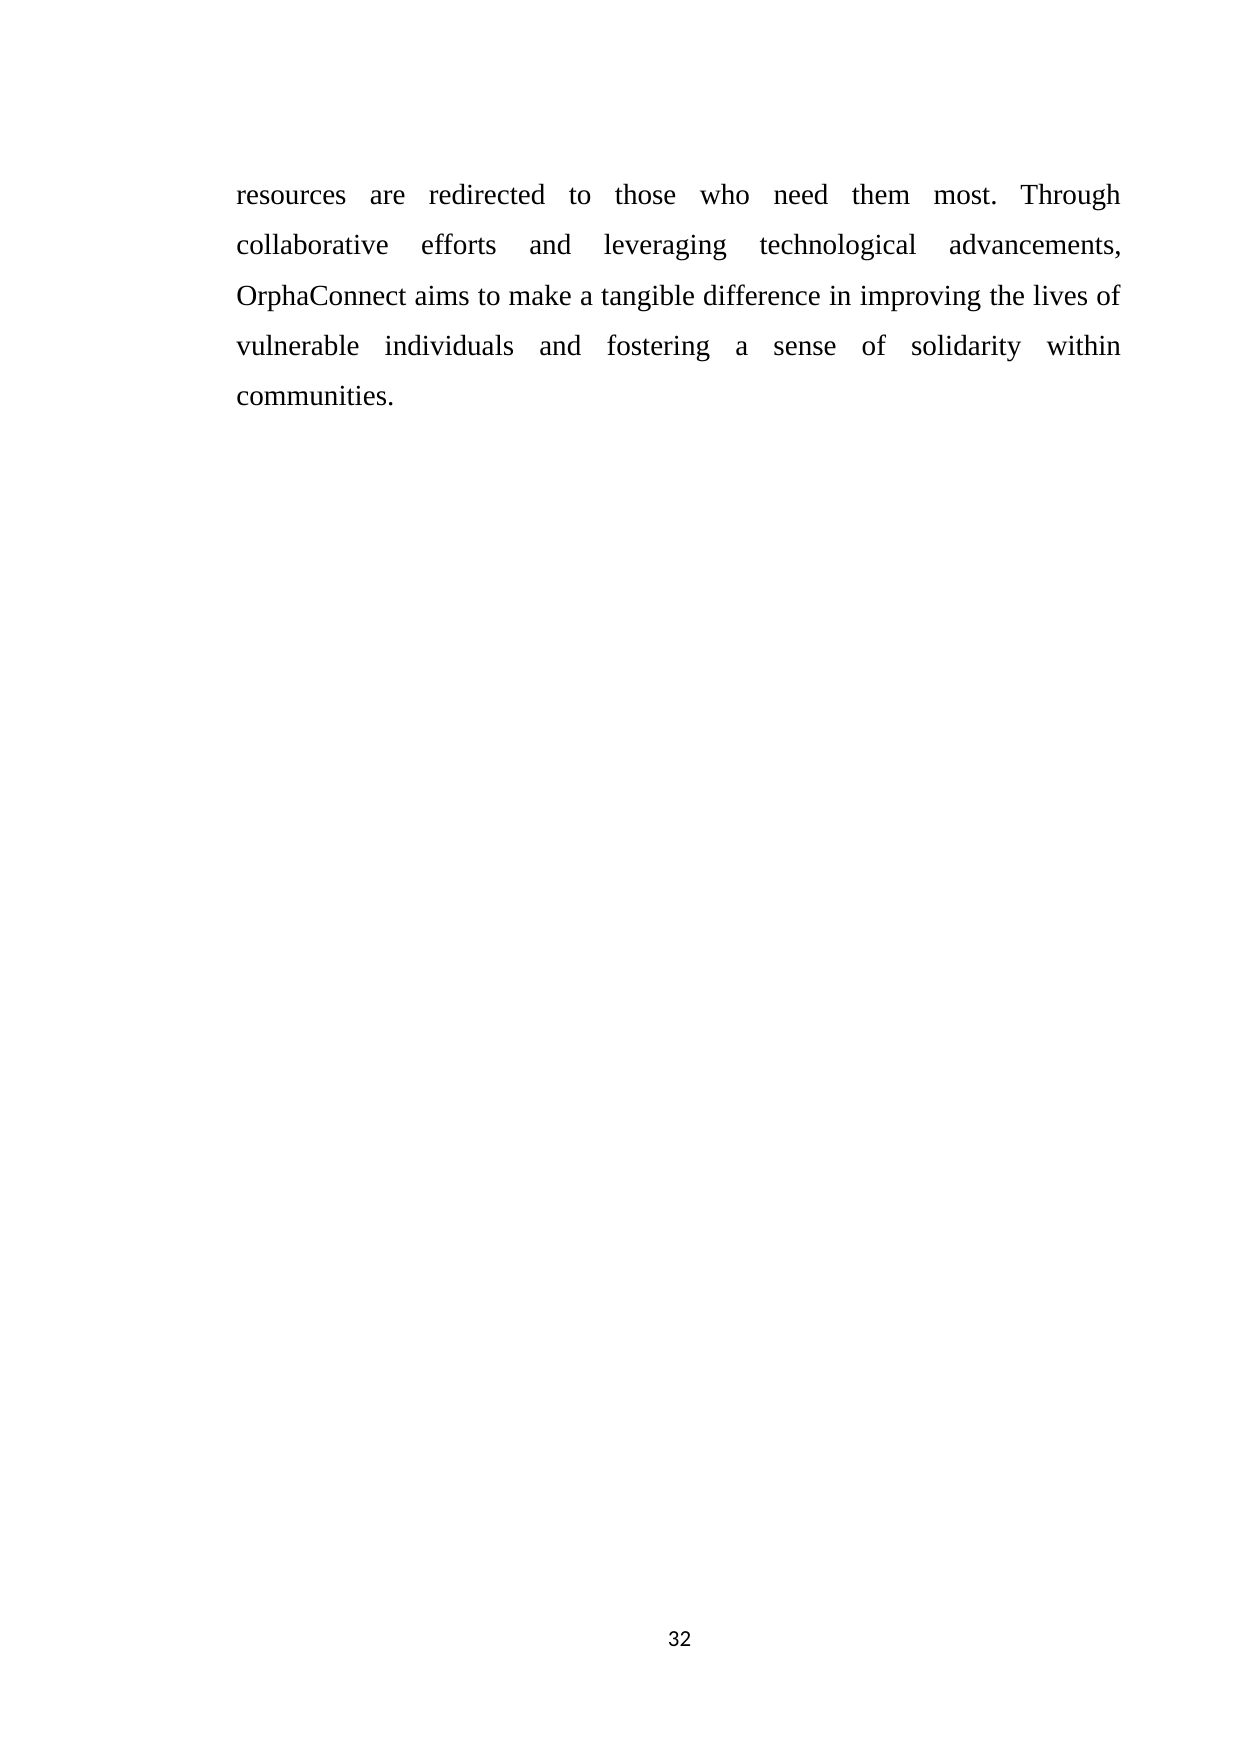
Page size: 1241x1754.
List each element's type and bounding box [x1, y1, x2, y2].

text [236, 177, 1122, 412]
